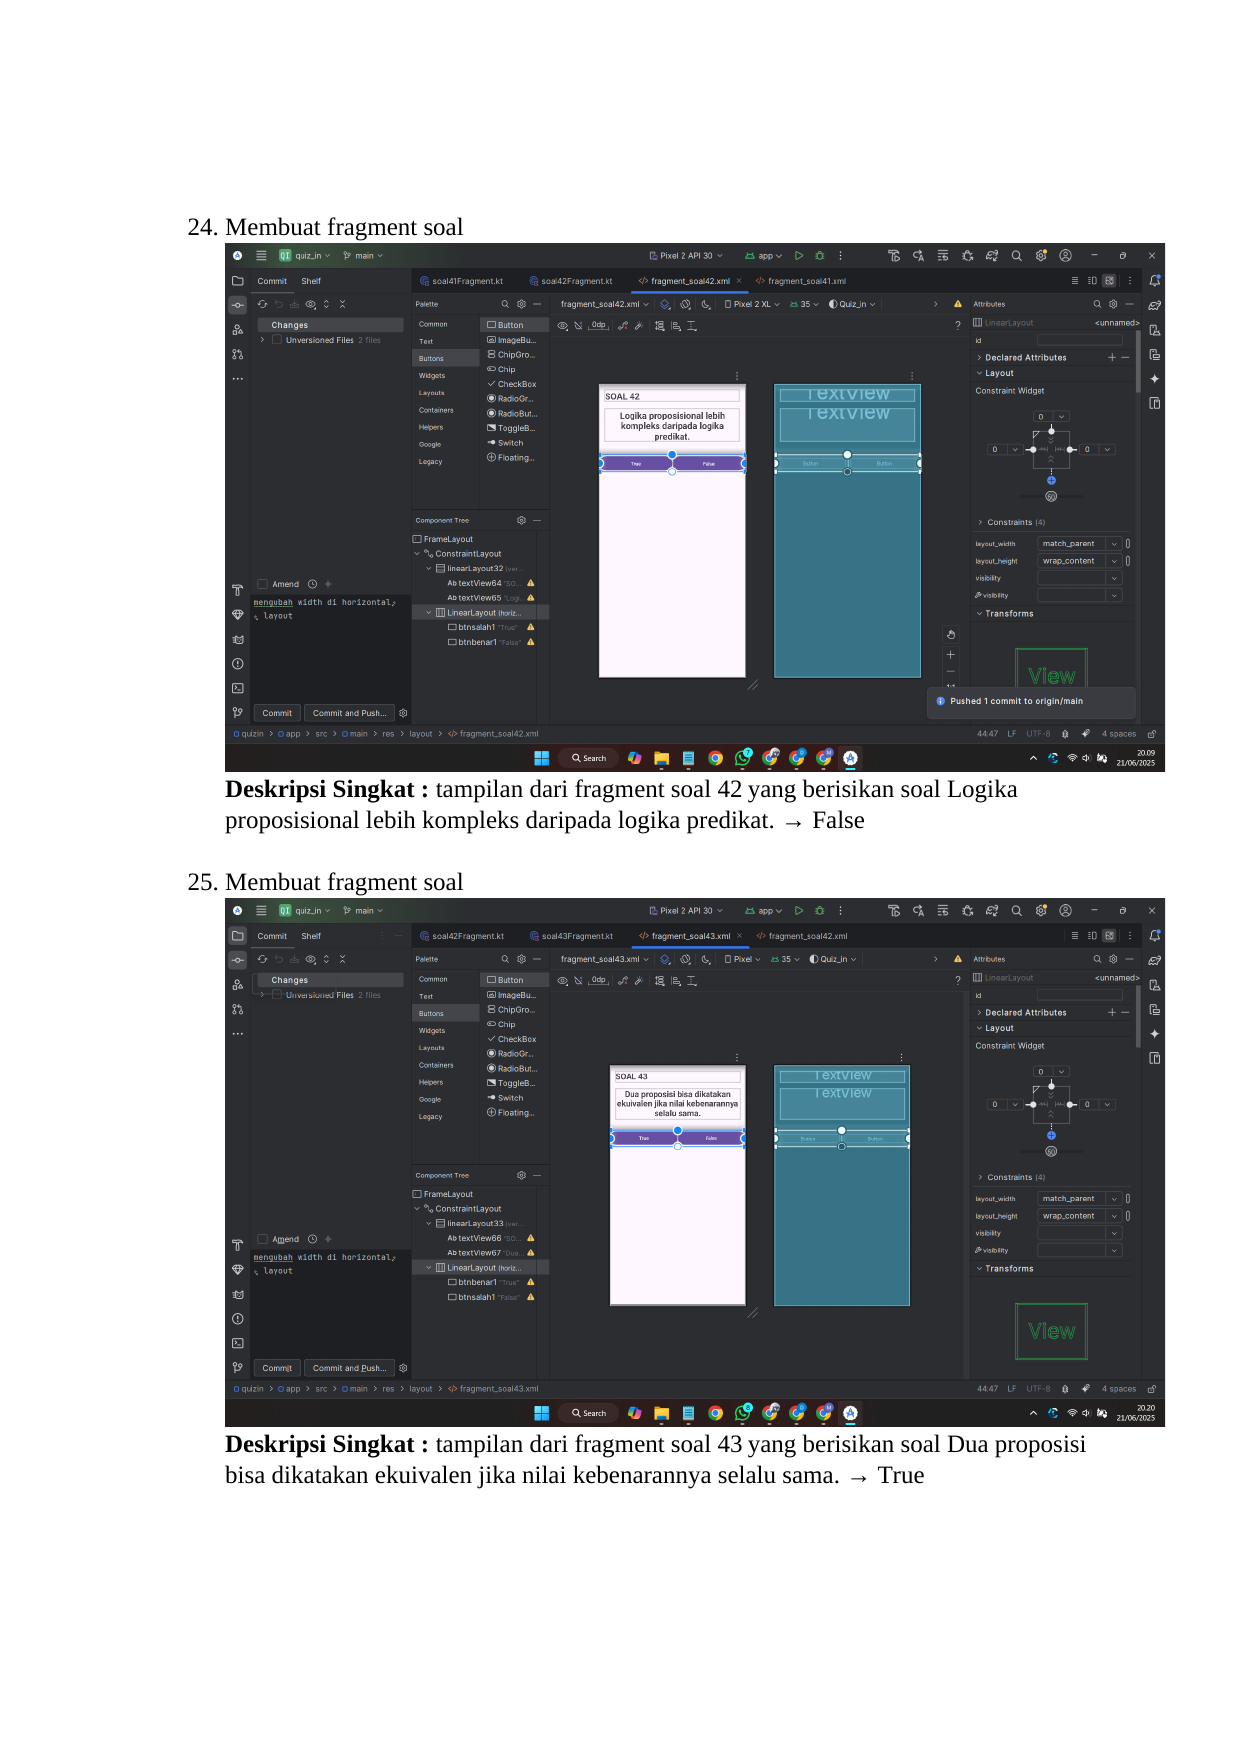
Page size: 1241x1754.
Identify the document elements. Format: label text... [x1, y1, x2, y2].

list Membuat fragment soal [187, 867, 1090, 896]
list Deskripsi Singkat : tampilan dari fragment soal 42 yang berisikan soal Logika proposisional lebih kompleks daripada logika predikat. → False [225, 774, 1090, 834]
list Deskripsi Singkat : tampilan dari fragment soal 43 yang berisikan soal Dua proposisi bisa dikatakan ekuivalen jika nilai kebenarannya selalu sama. → True [225, 1429, 1090, 1489]
picture [225, 243, 1166, 772]
list Membuat fragment soal [187, 212, 1090, 241]
picture [225, 898, 1166, 1427]
